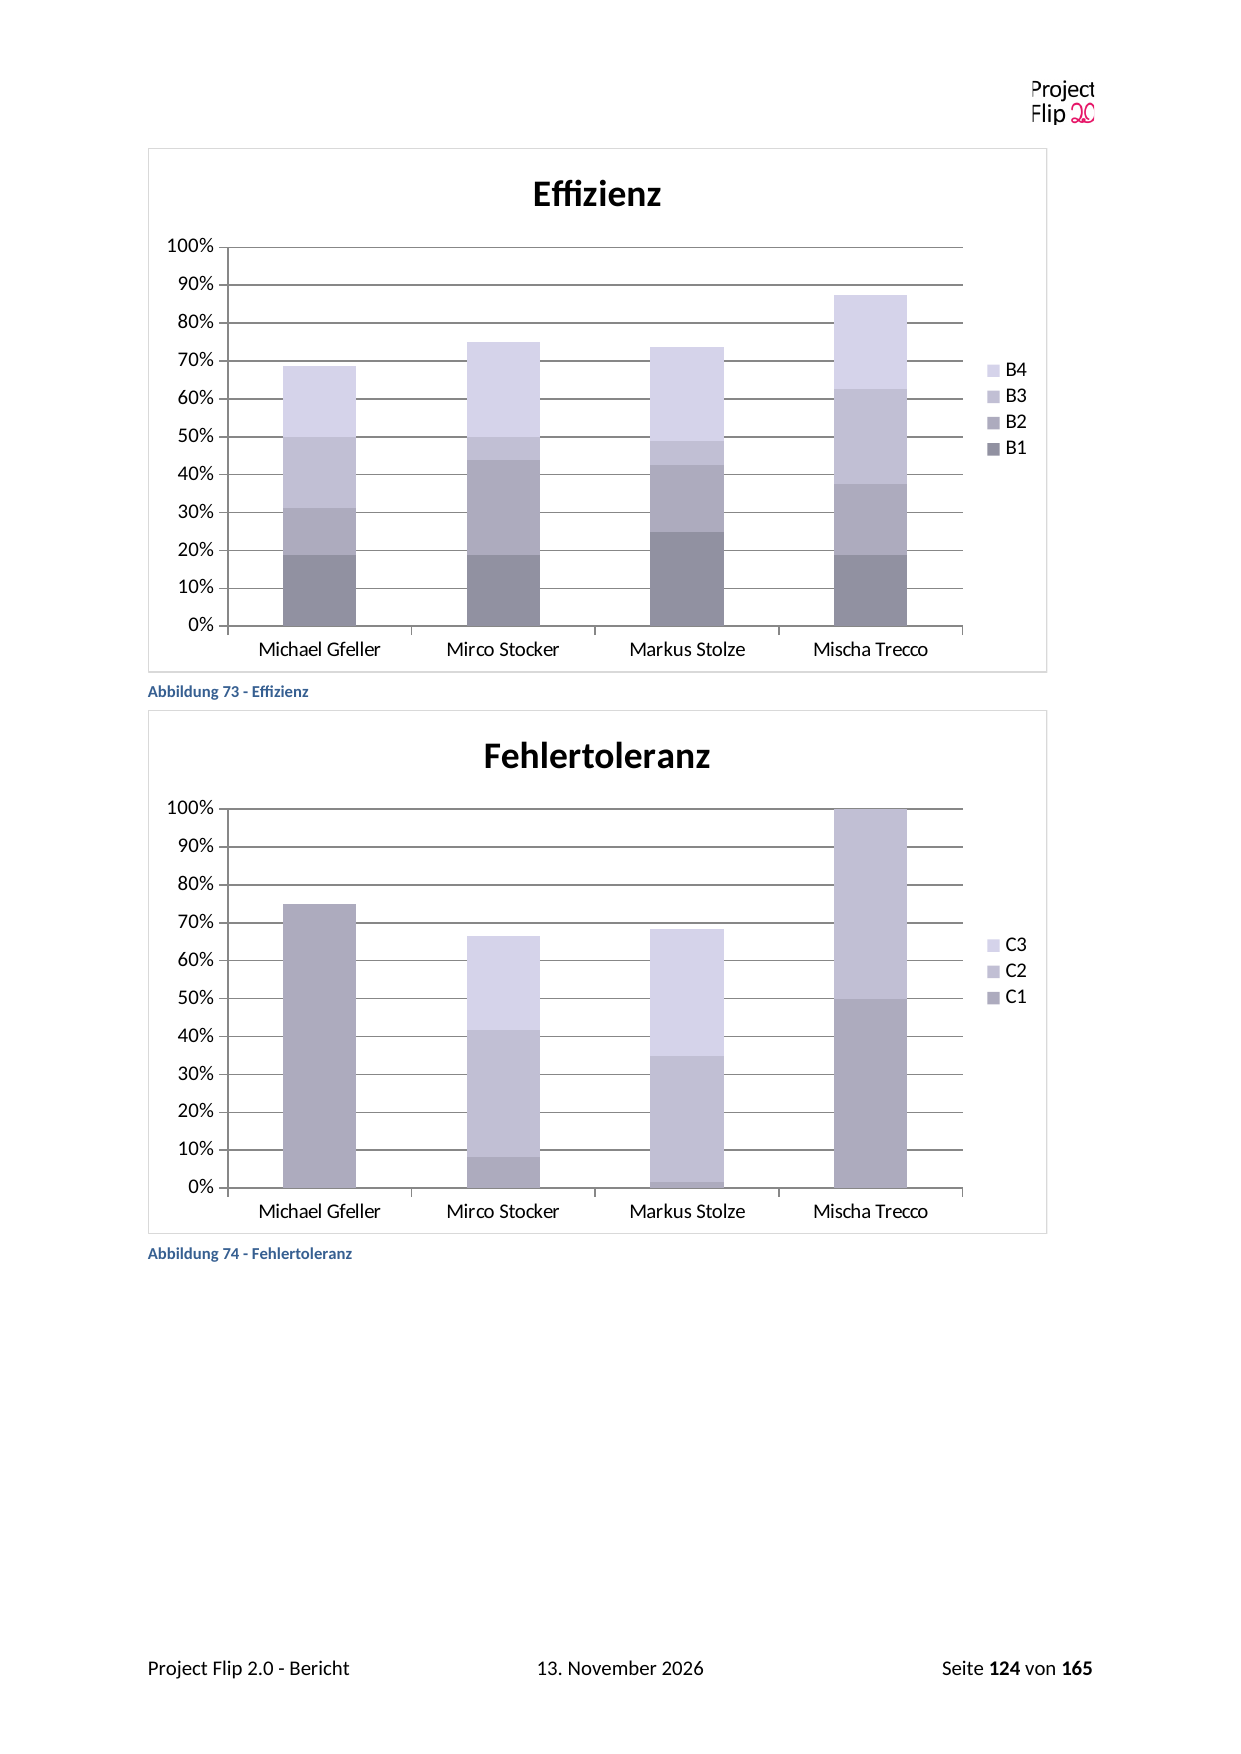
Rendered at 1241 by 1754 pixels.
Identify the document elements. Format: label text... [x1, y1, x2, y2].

text Abbildung 15 - Fehlertoleranz [148, 1243, 1093, 1263]
picture [1081, 79, 1097, 124]
text Abbildung 14 - Effizienz [148, 681, 1093, 701]
